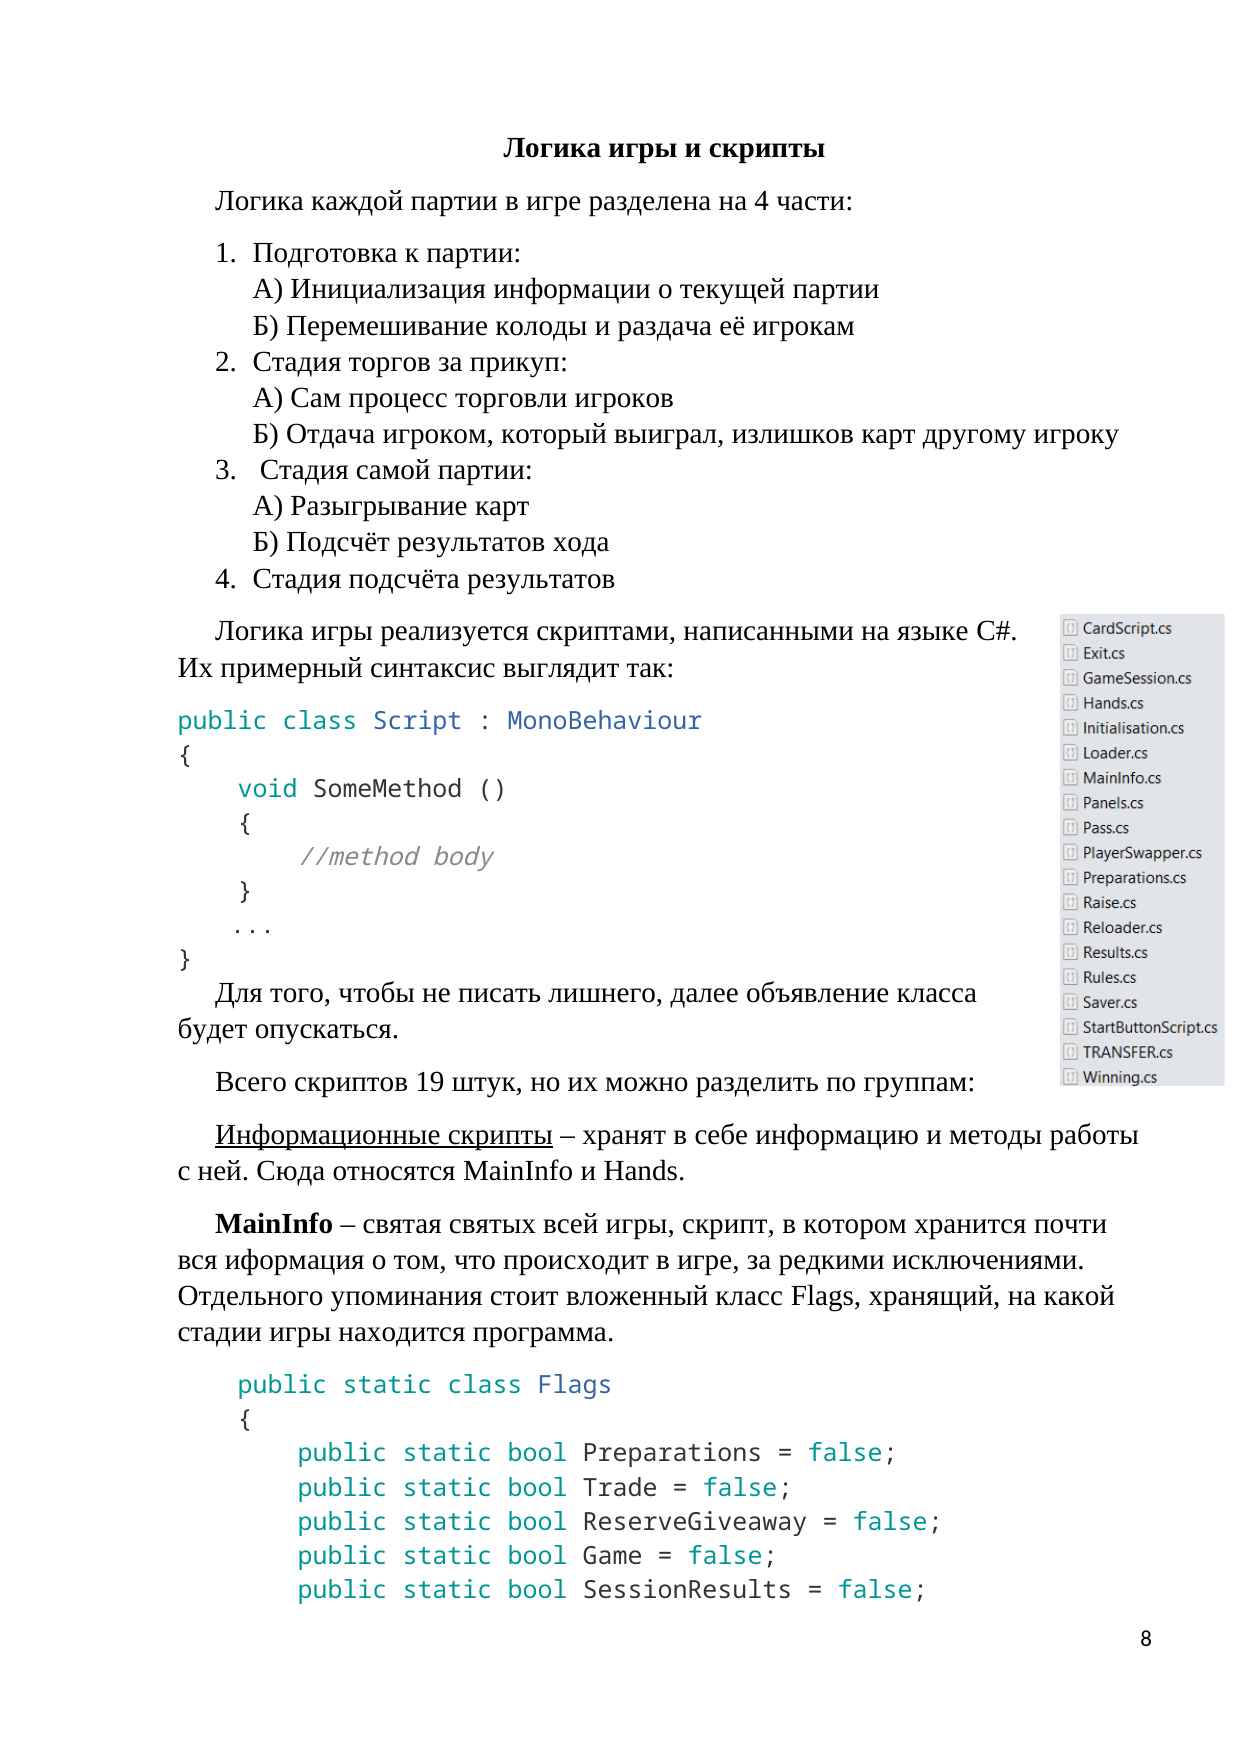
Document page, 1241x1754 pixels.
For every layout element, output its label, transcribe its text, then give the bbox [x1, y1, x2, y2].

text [177, 1367, 1152, 1605]
text Логика игры реализуется скриптами, написанными на языке C#. Их примерный синтаксис выглядит так: [177, 613, 1152, 683]
list А) Инициализация информации о текущей партии [252, 272, 1152, 305]
list А) Разыгрывание карт [252, 488, 1152, 522]
text public class Script : MonoBehaviour { void SomeMethod () { //method body } [177, 702, 1059, 907]
text Для того, чтобы не писать лишнего, далее объявление класса будет опускаться. [177, 975, 1059, 1045]
list Подготовка к партии: [215, 235, 1152, 269]
text Всего скриптов 19 штук, но их можно разделить по группам: [177, 1064, 1152, 1097]
text Информационные скрипты – хранят в себе информацию и методы работы с ней. Сюда относятся MainInfo и Hands. [177, 1117, 1152, 1186]
picture [1059, 614, 1225, 1086]
list А) Сам процесс торговли игроков [252, 380, 1152, 413]
list Б) Отдача игроком, который выиграл, излишков карт другому игроку [252, 416, 1152, 450]
list Стадия торгов за прикуп: [215, 344, 1152, 377]
list Стадия подсчёта результатов [215, 561, 1152, 594]
list Б) Перемешивание колоды и раздача её игрокам [252, 308, 1152, 341]
text Логика игры и скрипты [177, 130, 1152, 163]
text ... } [177, 907, 1059, 975]
list Б) Подсчёт результатов хода [252, 524, 1152, 558]
text Логика каждой партии в игре разделена на 4 части: [177, 183, 1152, 216]
text MainInfo – святая святых всей игры, скрипт, в котором хранится почти вся иформация о том, что происходит в игре, за редкими исключениями. Отдельного упоминания стоит вложенный класс Flags, хранящий, на какой стадии игры находится программа. [177, 1206, 1152, 1348]
list Стадия самой партии: [215, 452, 1152, 486]
